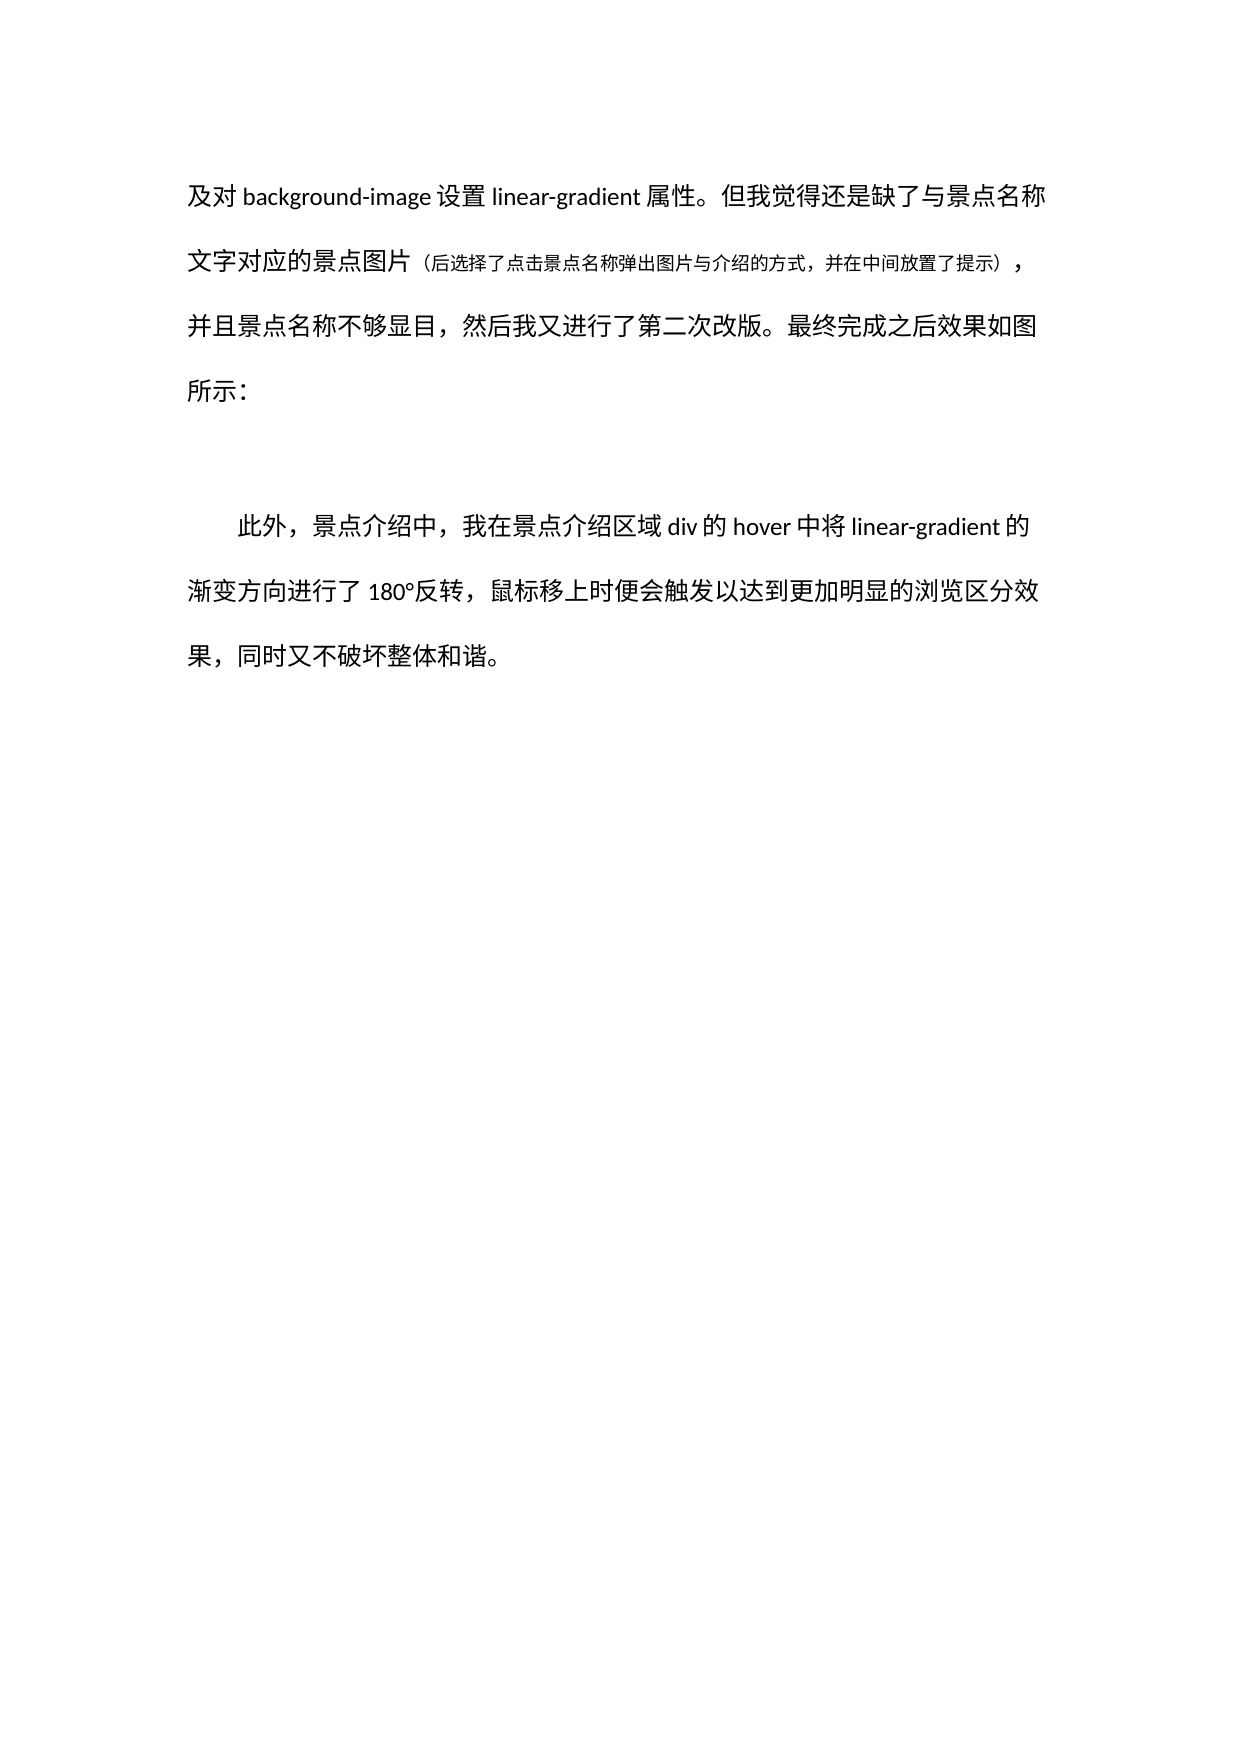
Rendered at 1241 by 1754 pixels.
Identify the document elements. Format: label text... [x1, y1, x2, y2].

text 此外，景点介绍中，我在景点介绍区域div的hover中将linear-gradient的渐变方向进行了180°反转，鼠标移上时便会触发以达到更加明显的浏览区分效果，同时又不破坏整体和谐。 [187, 492, 1053, 687]
text 第四，是苏州园林具体的动态展示和景点介绍。这个模块在刚开始完成时，由于各种元素只是简单的设置一了下width和height，添加了一下背景颜色或者背景图片，未加其他修饰，所以给我的感觉是棱角分明的锋锐之感，没有苏州园林该有的婉约与温柔。于是，我进行了第一次改进：添加border-radius，以及对background-image设置linear-gradient属性。但我觉得还是缺了与景点名称文字对应的景点图片（后选择了点击景点名称弹出图片与介绍的方式，并在中间放置了提示），并且景点名称不够显目，然后我又进行了第二次改版。最终完成之后效果如图所示： [187, 162, 1053, 422]
